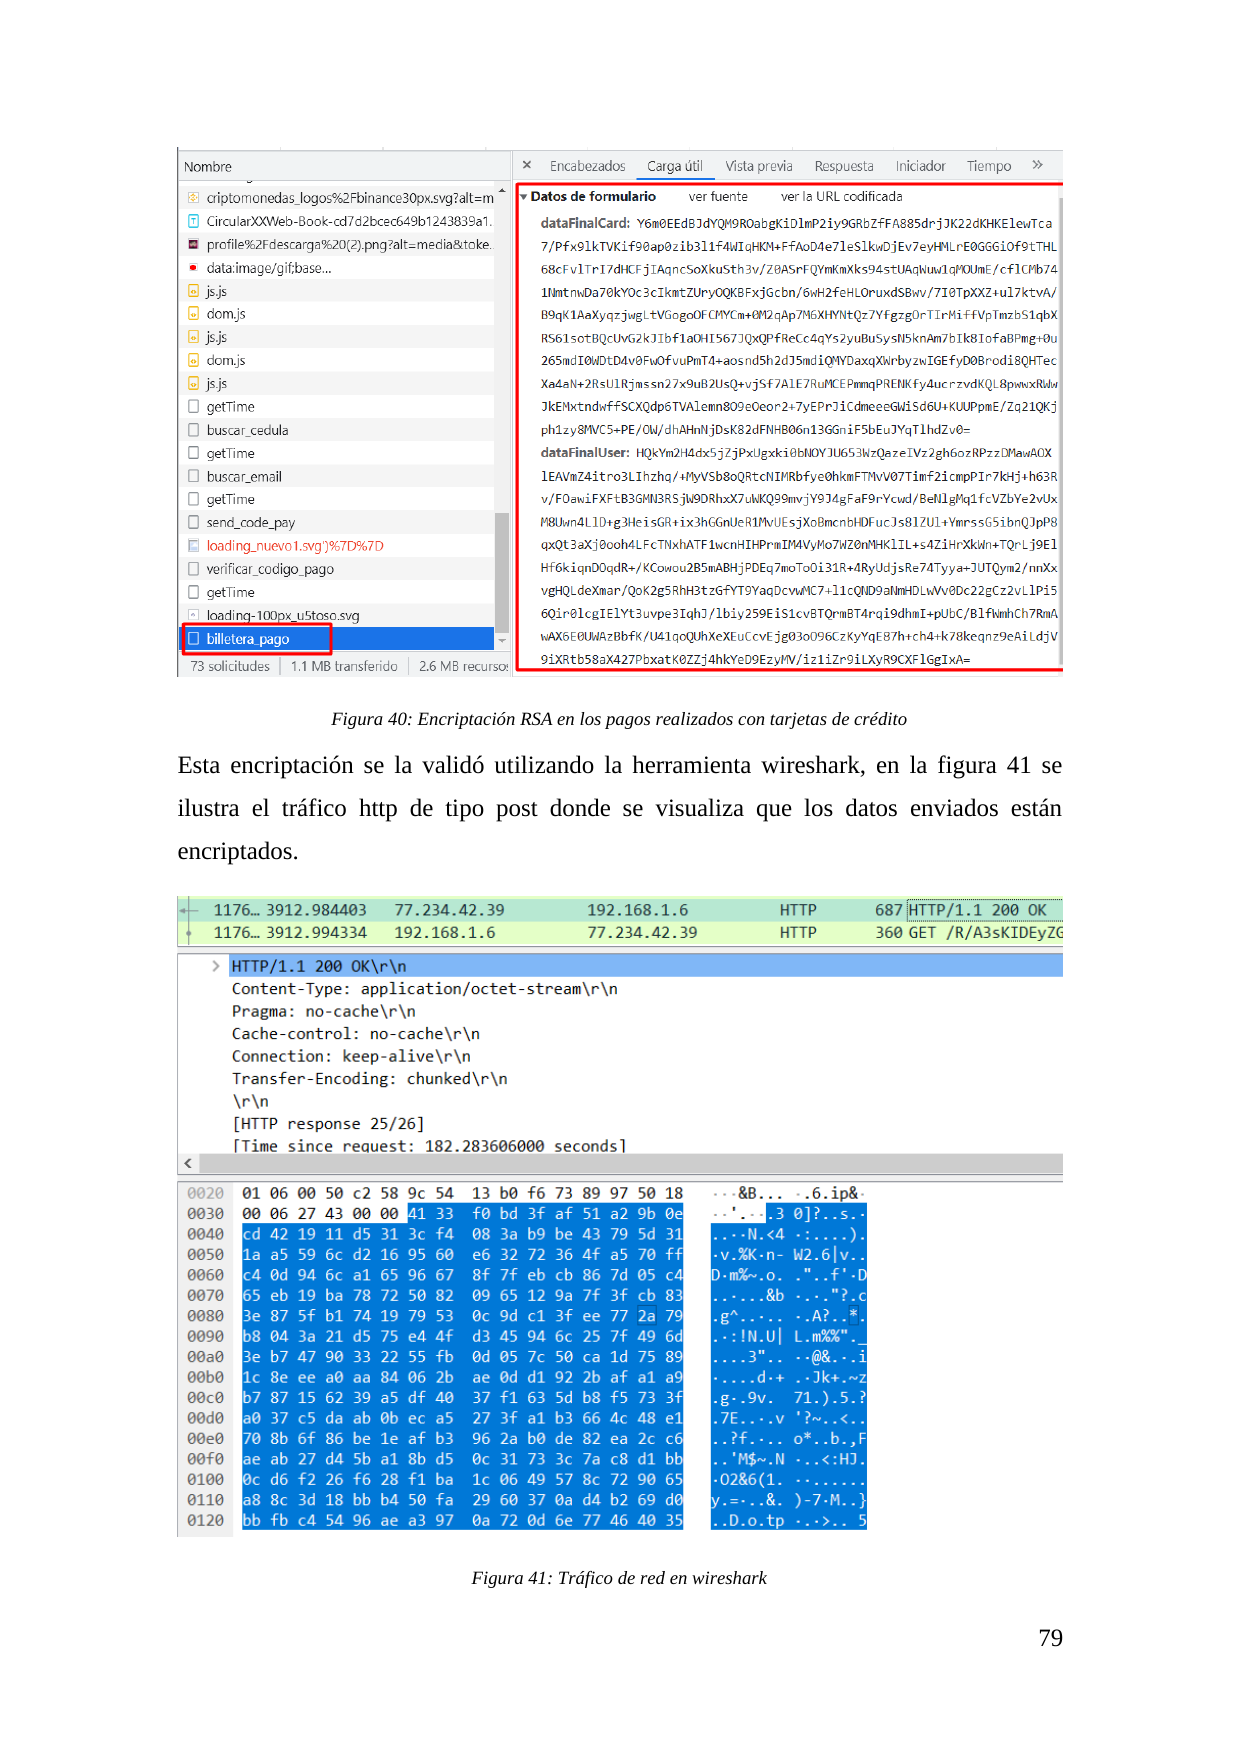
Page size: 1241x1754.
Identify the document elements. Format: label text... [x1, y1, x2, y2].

text Figura 41: Tráfico de red en wireshark [177, 1567, 1063, 1589]
picture [177, 896, 1063, 1537]
text Figura 40: Encriptación RSA en los pagos realizados con tarjetas de crédito [177, 707, 1063, 729]
text Esta encriptación se la validó utilizando la herramienta wireshark, en la figura 41 se ilustra el tráfico http de tipo post donde se visualiza que los datos enviados están encriptados. [177, 750, 1063, 865]
picture [177, 147, 1063, 677]
